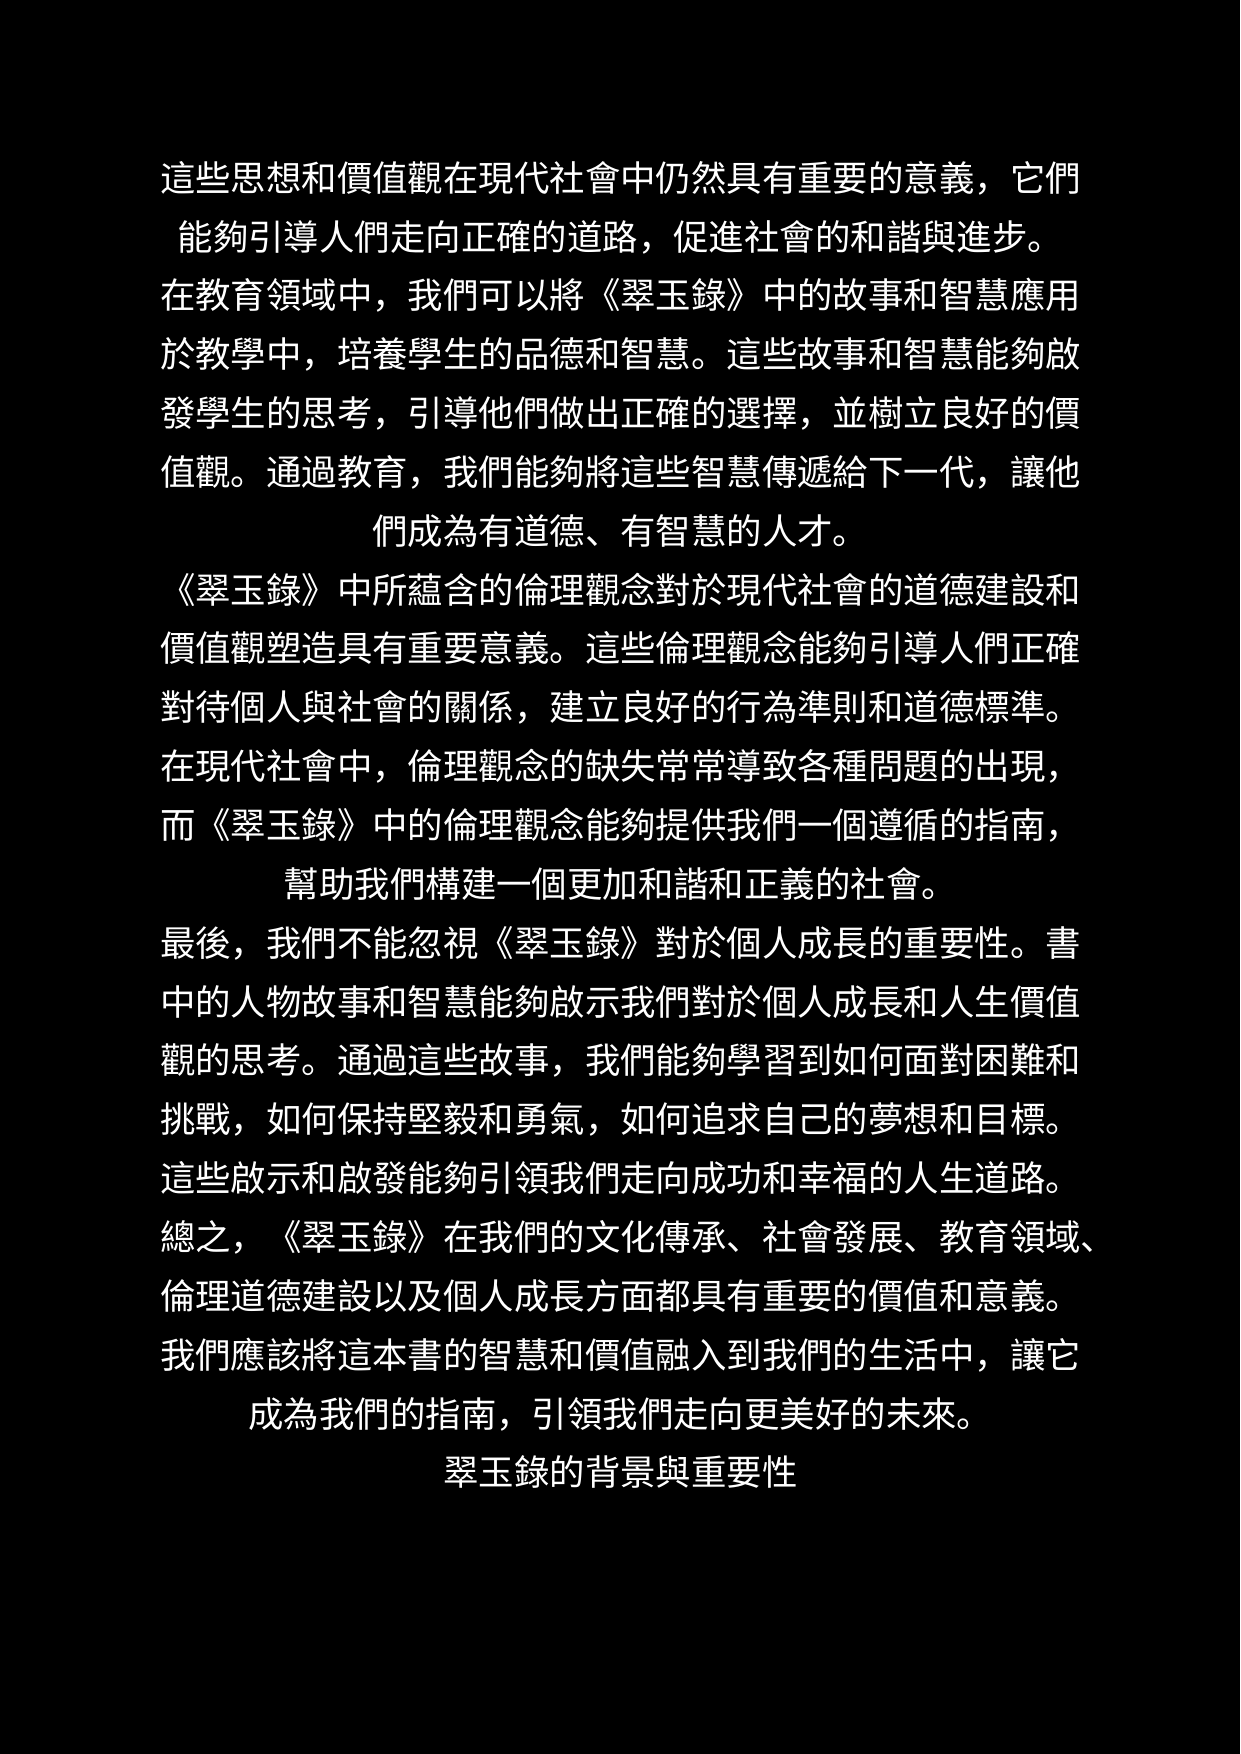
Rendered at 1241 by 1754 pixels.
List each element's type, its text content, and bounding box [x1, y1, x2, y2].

text 在教育領域中，我們可以將《翠玉錄》中的故事和智慧應用於教學中，培養學生的品德和智慧。這些故事和智慧能夠啟發學生的思考，引導他們做出正確的選擇，並樹立良好的價值觀。通過教育，我們能夠將這些智慧傳遞給下一代，讓他們成為有道德、有智慧的人才。 [150, 268, 1090, 554]
text 翠玉錄的背景與重要性 [150, 1445, 1090, 1496]
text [150, 150, 1090, 260]
text 最後，我們不能忽視《翠玉錄》對於個人成長的重要性。書中的人物故事和智慧能夠啟示我們對於個人成長和人生價值觀的思考。通過這些故事，我們能夠學習到如何面對困難和挑戰，如何保持堅毅和勇氣，如何追求自己的夢想和目標。這些啟示和啟發能夠引領我們走向成功和幸福的人生道路。 [150, 915, 1090, 1202]
text 總之，《翠玉錄》在我們的文化傳承、社會發展、教育領域、倫理道德建設以及個人成長方面都具有重要的價值和意義。我們應該將這本書的智慧和價值融入到我們的生活中，讓它成為我們的指南，引領我們走向更美好的未來。 [150, 1209, 1090, 1437]
text 《翠玉錄》中所藴含的倫理觀念對於現代社會的道德建設和價值觀塑造具有重要意義。這些倫理觀念能夠引導人們正確對待個人與社會的關係，建立良好的行為準則和道德標準。在現代社會中，倫理觀念的缺失常常導致各種問題的出現，而《翠玉錄》中的倫理觀念能夠提供我們一個遵循的指南，幫助我們構建一個更加和諧和正義的社會。 [150, 562, 1090, 907]
